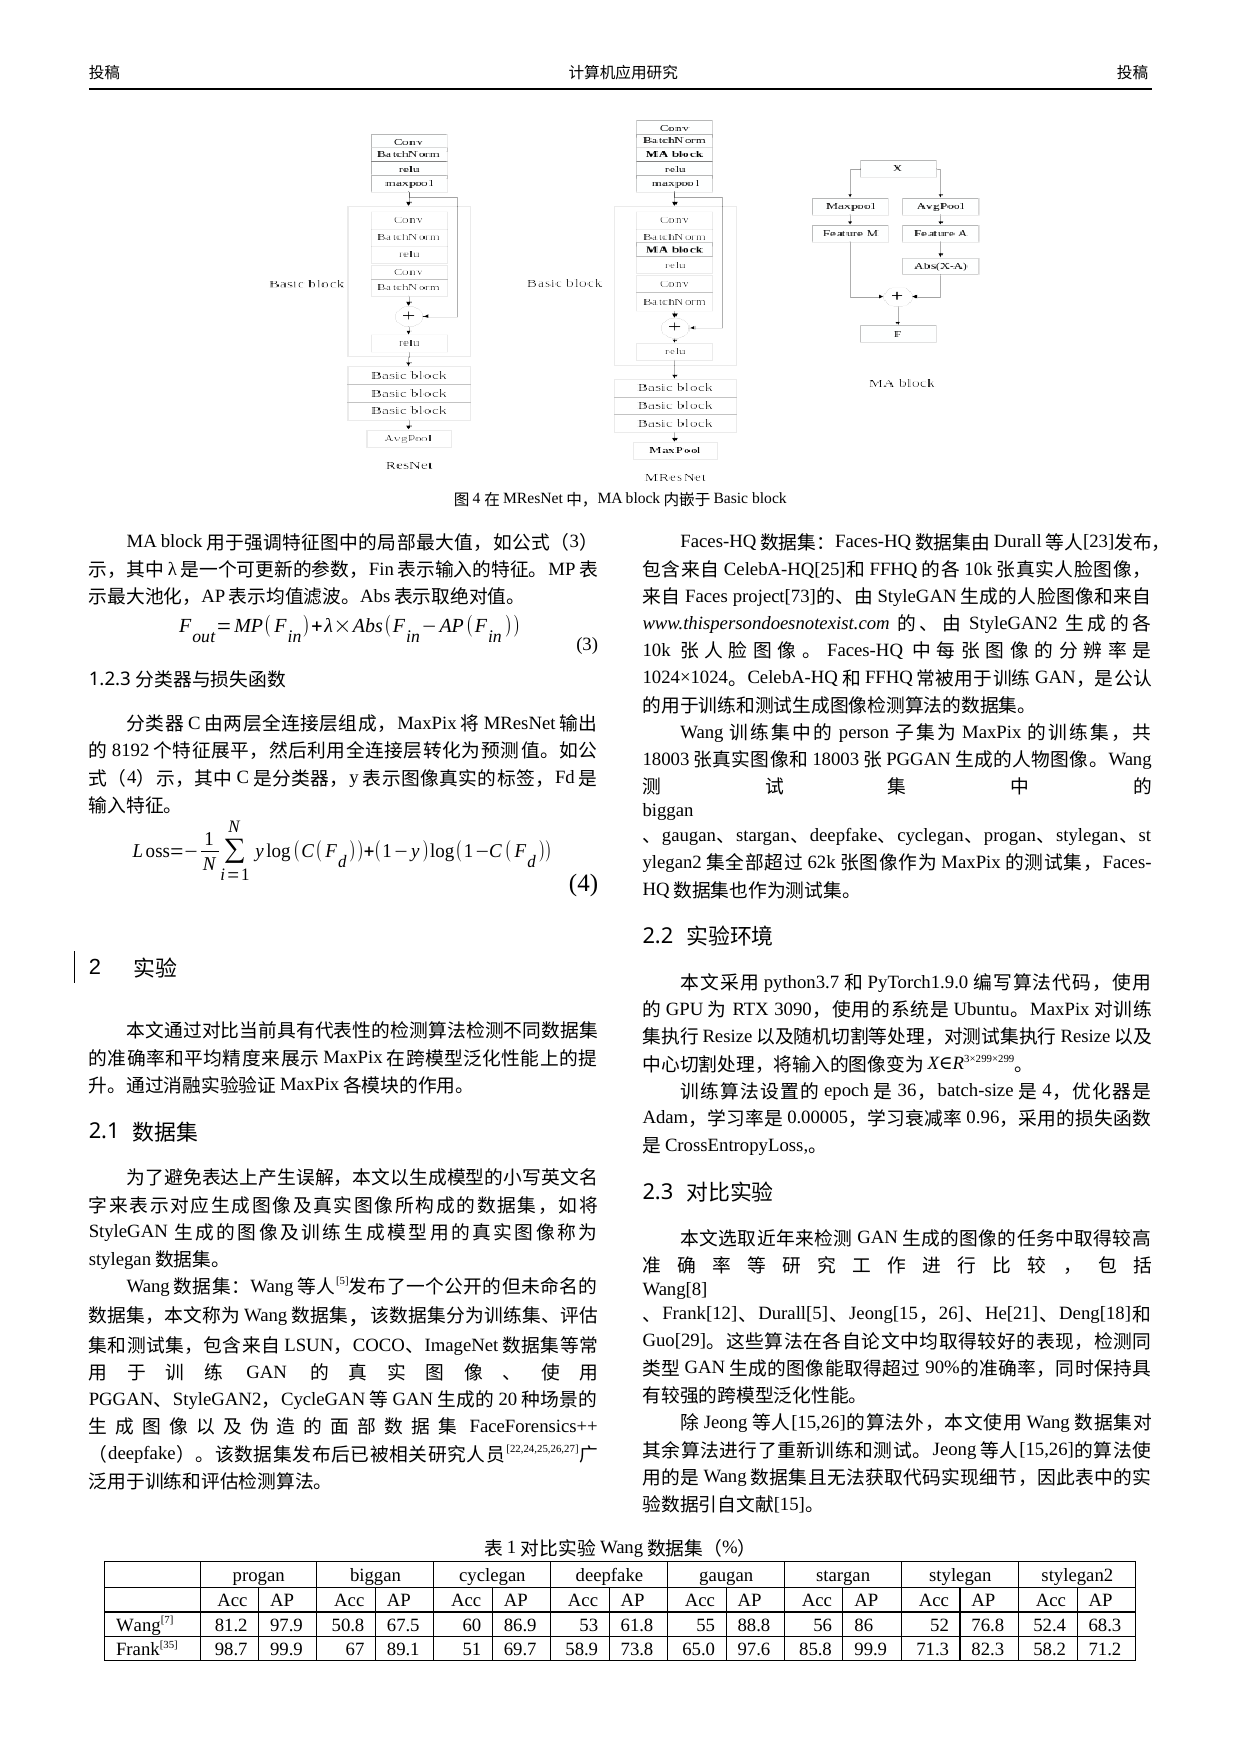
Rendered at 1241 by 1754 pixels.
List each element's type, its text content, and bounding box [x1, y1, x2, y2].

text MA block用于强调特征图中的局部最大值，如公式（3）示，其中λ是一个可更新的参数，Fin表示输入的特征。MP表示最大池化，AP表示均值滤波。Abs表示取绝对值。 [88, 527, 598, 609]
table_cell AP [376, 1588, 433, 1611]
table_header cyclegan [434, 1562, 550, 1587]
table_cell 81.2 [201, 1613, 258, 1636]
table_cell 51 [434, 1637, 492, 1660]
table_cell 98.7 [201, 1637, 258, 1660]
text 2.1 数据集 [88, 1114, 598, 1146]
table_cell 99.9 [259, 1637, 316, 1660]
table_cell AP [610, 1588, 667, 1611]
table_cell Acc [551, 1588, 609, 1611]
text 本文采用python3.7和PyTorch1.9.0编写算法代码，使用的GPU为 RTX 3090，使用的系统是Ubuntu。MaxPix对训练集执行Resize以及随机切割等处理，对测试集执行Resize以及中心切割处理，将输入的图像变为X∈R3×299×299。 [642, 968, 1152, 1076]
table_cell Acc [434, 1588, 492, 1611]
table_cell 86 [843, 1613, 901, 1636]
text Wang数据集：Wang等人[5]发布了一个公开的但未命名的数据集，本文称为Wang数据集，该数据集分为训练集、评估集和测试集，包含来自LSUN，COCO、ImageNet数据集等常用于训练GAN的真实图像、使用PGGAN、StyleGAN2，CycleGAN等GAN生成的20种场景的生成图像以及伪造的面部数据集FaceForensics++（deepfake）。该数据集发布后已被相关研究人员[22,24,25,26,27]广泛用于训练和评估检测算法。 [88, 1272, 598, 1494]
table_header deepfake [551, 1562, 667, 1587]
table_header [105, 1562, 200, 1587]
text 本文选取近年来检测GAN生成的图像的任务中取得较高准确率等研究工作进行比较，包括Wang[8]、Frank[12]、Durall[5]、Jeong[15，26]、He[21]、Deng[18]和Guo[29]。这些算法在各自论文中均取得较好的表现，检测同类型GAN生成的图像能取得超过90%的准确率，同时保持具有较强的跨模型泛化性能。 [642, 1223, 1152, 1408]
table_cell AP [843, 1588, 901, 1611]
table_cell Acc [1019, 1588, 1077, 1611]
text 2.2 实验环境 [642, 919, 1152, 951]
table_cell Acc [668, 1588, 726, 1611]
table_cell Acc [902, 1588, 959, 1611]
table_cell Wang[7] [105, 1613, 200, 1636]
table_cell 86.9 [493, 1613, 550, 1636]
table_cell 56 [785, 1613, 842, 1636]
table_cell 60 [434, 1613, 492, 1636]
table_cell [105, 1588, 200, 1611]
text 1.2.3 分类器与损失函数 [88, 665, 598, 692]
table_cell 58.9 [551, 1637, 609, 1660]
table_cell Acc [201, 1588, 258, 1611]
table_cell 89.1 [376, 1637, 433, 1660]
table_header stylegan2 [1019, 1562, 1135, 1587]
table_cell AP [493, 1588, 550, 1611]
table_cell 85.8 [785, 1637, 842, 1660]
text (4) [88, 818, 598, 918]
table_cell 67.5 [376, 1613, 433, 1636]
table_header stylegan [902, 1562, 1018, 1587]
text 除Jeong等人[15,26]的算法外，本文使用Wang数据集对其余算法进行了重新训练和测试。Jeong等人[15,26]的算法使用的是Wang数据集且无法获取代码实现细节，因此表中的实验数据引自文献[15]。 [642, 1408, 1152, 1517]
list 2 实验 [88, 935, 598, 999]
text Wang训练集中的person子集为MaxPix的训练集，共18003张真实图像和18003张PGGAN生成的人物图像。Wang测试集中的biggan、gaugan、stargan、deepfake、cyclegan、progan、stylegan、stylegan2集全部超过62k张图像作为MaxPix的测试集，Faces-HQ数据集也作为测试集。 [642, 718, 1152, 902]
text 训练算法设置的epoch是36，batch-size是4，优化器是Adam，学习率是0.00005，学习衰减率0.96，采用的损失函数是CrossEntropyLoss,。 [642, 1076, 1152, 1158]
table_cell 71.3 [902, 1637, 959, 1660]
text 2.3 对比实验 [642, 1175, 1152, 1207]
table_cell 68.3 [1078, 1613, 1135, 1636]
text Faces-HQ数据集：Faces-HQ数据集由Durall等人[23]发布，包含来自CelebA-HQ[25]和FFHQ的各10k张真实人脸图像，来自 Faces project[73]的、由StyleGAN生成的人脸图像和来自www.thispersondoesnotexist.com的、由StyleGAN2生成的各10k张人脸图像。Faces-HQ中每张图像的分辨率是1024×1024。CelebA-HQ和FFHQ常被用于训练GAN，是公认的用于训练和测试生成图像检测算法的数据集。 [642, 527, 1152, 718]
table_cell 97.9 [259, 1613, 316, 1636]
table_cell 97.6 [727, 1637, 784, 1660]
table_cell 50.8 [317, 1613, 375, 1636]
table_cell AP [727, 1588, 784, 1611]
table_cell Acc [785, 1588, 842, 1611]
table_cell AP [1078, 1588, 1135, 1611]
table_cell 52 [902, 1613, 959, 1636]
table_cell 65.0 [668, 1637, 726, 1660]
table_cell 99.9 [843, 1637, 901, 1660]
table_header gaugan [668, 1562, 784, 1587]
table_cell AP [259, 1588, 316, 1611]
text 图4 在MResNet中，MA block内嵌于Basic block [88, 487, 1152, 509]
table_cell 58.2 [1019, 1637, 1077, 1660]
table_cell 69.7 [493, 1637, 550, 1660]
table_cell 61.8 [610, 1613, 667, 1636]
text (3) [88, 609, 598, 665]
table_cell 52.4 [1019, 1613, 1077, 1636]
table_header biggan [317, 1562, 433, 1587]
table_header stargan [785, 1562, 901, 1587]
table_cell AP [961, 1588, 1018, 1611]
text 本文通过对比当前具有代表性的检测算法检测不同数据集的准确率和平均精度来展示MaxPix在跨模型泛化性能上的提升。通过消融实验验证MaxPix各模块的作用。 [88, 1016, 598, 1098]
table_header progan [201, 1562, 316, 1587]
table_cell Frank[35] [105, 1637, 200, 1660]
text 为了避免表达上产生误解，本文以生成模型的小写英文名字来表示对应生成图像及真实图像所构成的数据集，如将StyleGAN生成的图像及训练生成模型用的真实图像称为stylegan数据集。 [88, 1163, 598, 1272]
table_cell 53 [551, 1613, 609, 1636]
table_cell 55 [668, 1613, 726, 1636]
text 表1 对比实验 Wang数据集（%） [88, 1533, 1152, 1561]
table_cell 71.2 [1078, 1637, 1135, 1660]
text 分类器C由两层全连接层组成，MaxPix将MResNet输出的8192个特征展平，然后利用全连接层转化为预测值。如公式（4）示，其中C是分类器，y表示图像真实的标签，Fd是输入特征。 [88, 709, 598, 818]
table_cell 76.8 [961, 1613, 1018, 1636]
table_cell 73.8 [610, 1637, 667, 1660]
table_cell 82.3 [961, 1637, 1018, 1660]
table_cell Acc [317, 1588, 375, 1611]
table_cell 88.8 [727, 1613, 784, 1636]
table_cell 67 [317, 1637, 375, 1660]
